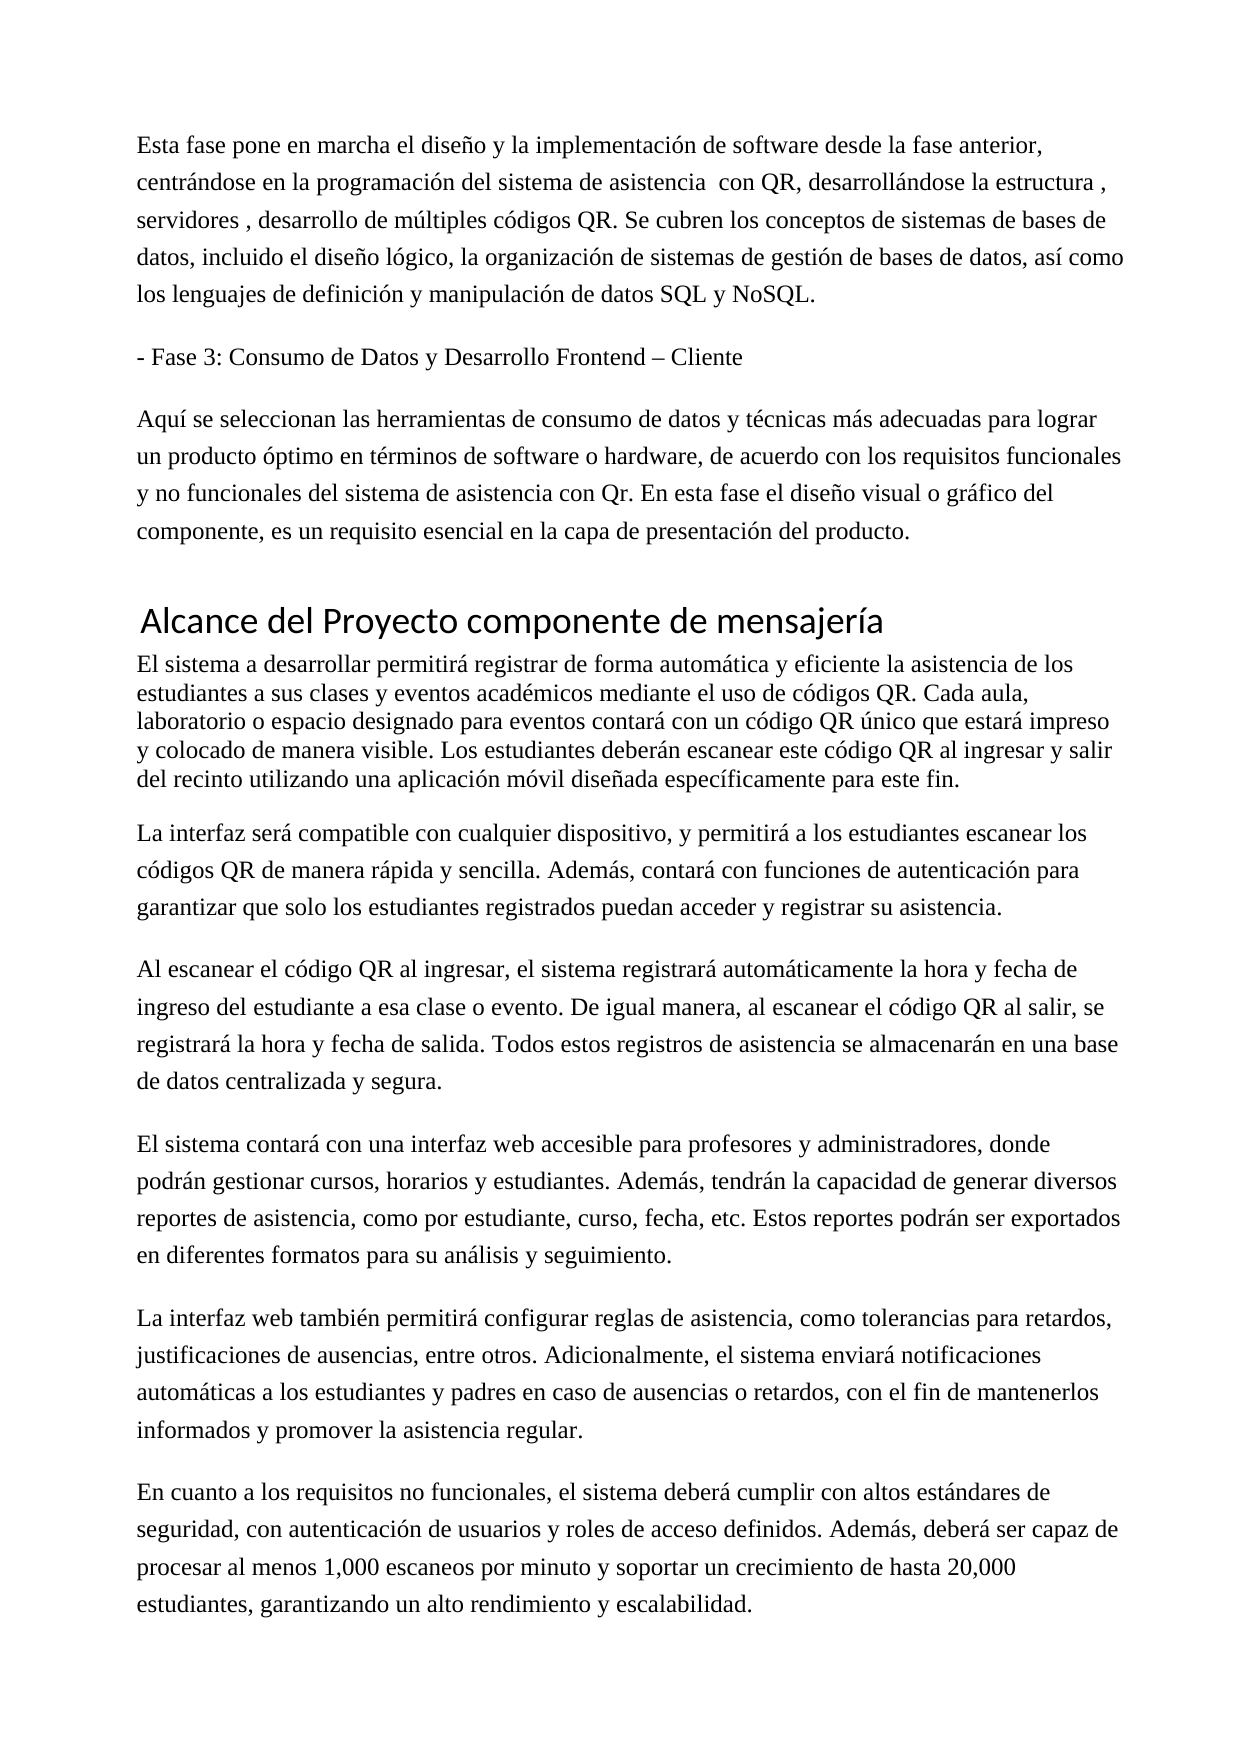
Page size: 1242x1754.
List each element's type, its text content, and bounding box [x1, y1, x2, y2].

text En cuanto a los requisitos no funcionales, el sistema deberá cumplir con altos estándares de seguridad, con autenticación de usuarios y roles de acceso definidos. Además, deberá ser capaz de procesar al menos 1,000 escaneos por minuto y soportar un crecimiento de hasta 20,000 estudiantes, garantizando un alto rendimiento y escalabilidad. [136, 1477, 1126, 1618]
text El sistema contará con una interfaz web accesible para profesores y administradores, donde podrán gestionar cursos, horarios y estudiantes. Además, tendrán la capacidad de generar diversos reportes de asistencia, como por estudiante, curso, fecha, etc. Estos reportes podrán ser exportados en diferentes formatos para su análisis y seguimiento. [136, 1129, 1126, 1269]
text Aquí se seleccionan las herramientas de consumo de datos y técnicas más adecuadas para lograr un producto óptimo en términos de software o hardware, de acuerdo con los requisitos funcionales y no funcionales del sistema de asistencia con Qr. En esta fase el diseño visual o gráfico del componente, es un requisito esencial en la capa de presentación del producto. [136, 404, 1126, 544]
text La interfaz será compatible con cualquier dispositivo, y permitirá a los estudiantes escanear los códigos QR de manera rápida y sencilla. Además, contará con funciones de autenticación para garantizar que solo los estudiantes registrados puedan acceder y registrar su asistencia. [136, 818, 1126, 921]
text Al escanear el código QR al ingresar, el sistema registrará automáticamente la hora y fecha de ingreso del estudiante a esa clase o evento. De igual manera, al escanear el código QR al salir, se registrará la hora y fecha de salida. Todos estos registros de asistencia se almacenarán en una base de datos centralizada y segura. [136, 954, 1126, 1095]
text - Fase 3: Consumo de Datos y Desarrollo Frontend – Cliente [136, 342, 1126, 370]
text Esta fase pone en marcha el diseño y la implementación de software desde la fase anterior, centrándose en la programación del sistema de asistencia con QR, desarrollándose la estructura , servidores , desarrollo de múltiples códigos QR. Se cubren los conceptos de sistemas de bases de datos, incluido el diseño lógico, la organización de sistemas de gestión de bases de datos, así como los lenguajes de definición y manipulación de datos SQL y NoSQL. [136, 130, 1126, 308]
text El sistema a desarrollar permitirá registrar de forma automática y eficiente la asistencia de los estudiantes a sus clases y eventos académicos mediante el uso de códigos QR. Cada aula, laboratorio o espacio designado para eventos contará con un código QR único que estará impreso y colocado de manera visible. Los estudiantes deberán escanear este código QR al ingresar y salir del recinto utilizando una aplicación móvil diseñada específicamente para este fin. [136, 649, 1126, 793]
text Alcance del Proyecto componente de mensajería [140, 597, 1126, 643]
text La interfaz web también permitirá configurar reglas de asistencia, como tolerancias para retardos, justificaciones de ausencias, entre otros. Adicionalmente, el sistema enviará notificaciones automáticas a los estudiantes y padres en caso de ausencias o retardos, con el fin de mantenerlos informados y promover la asistencia regular. [136, 1303, 1126, 1443]
